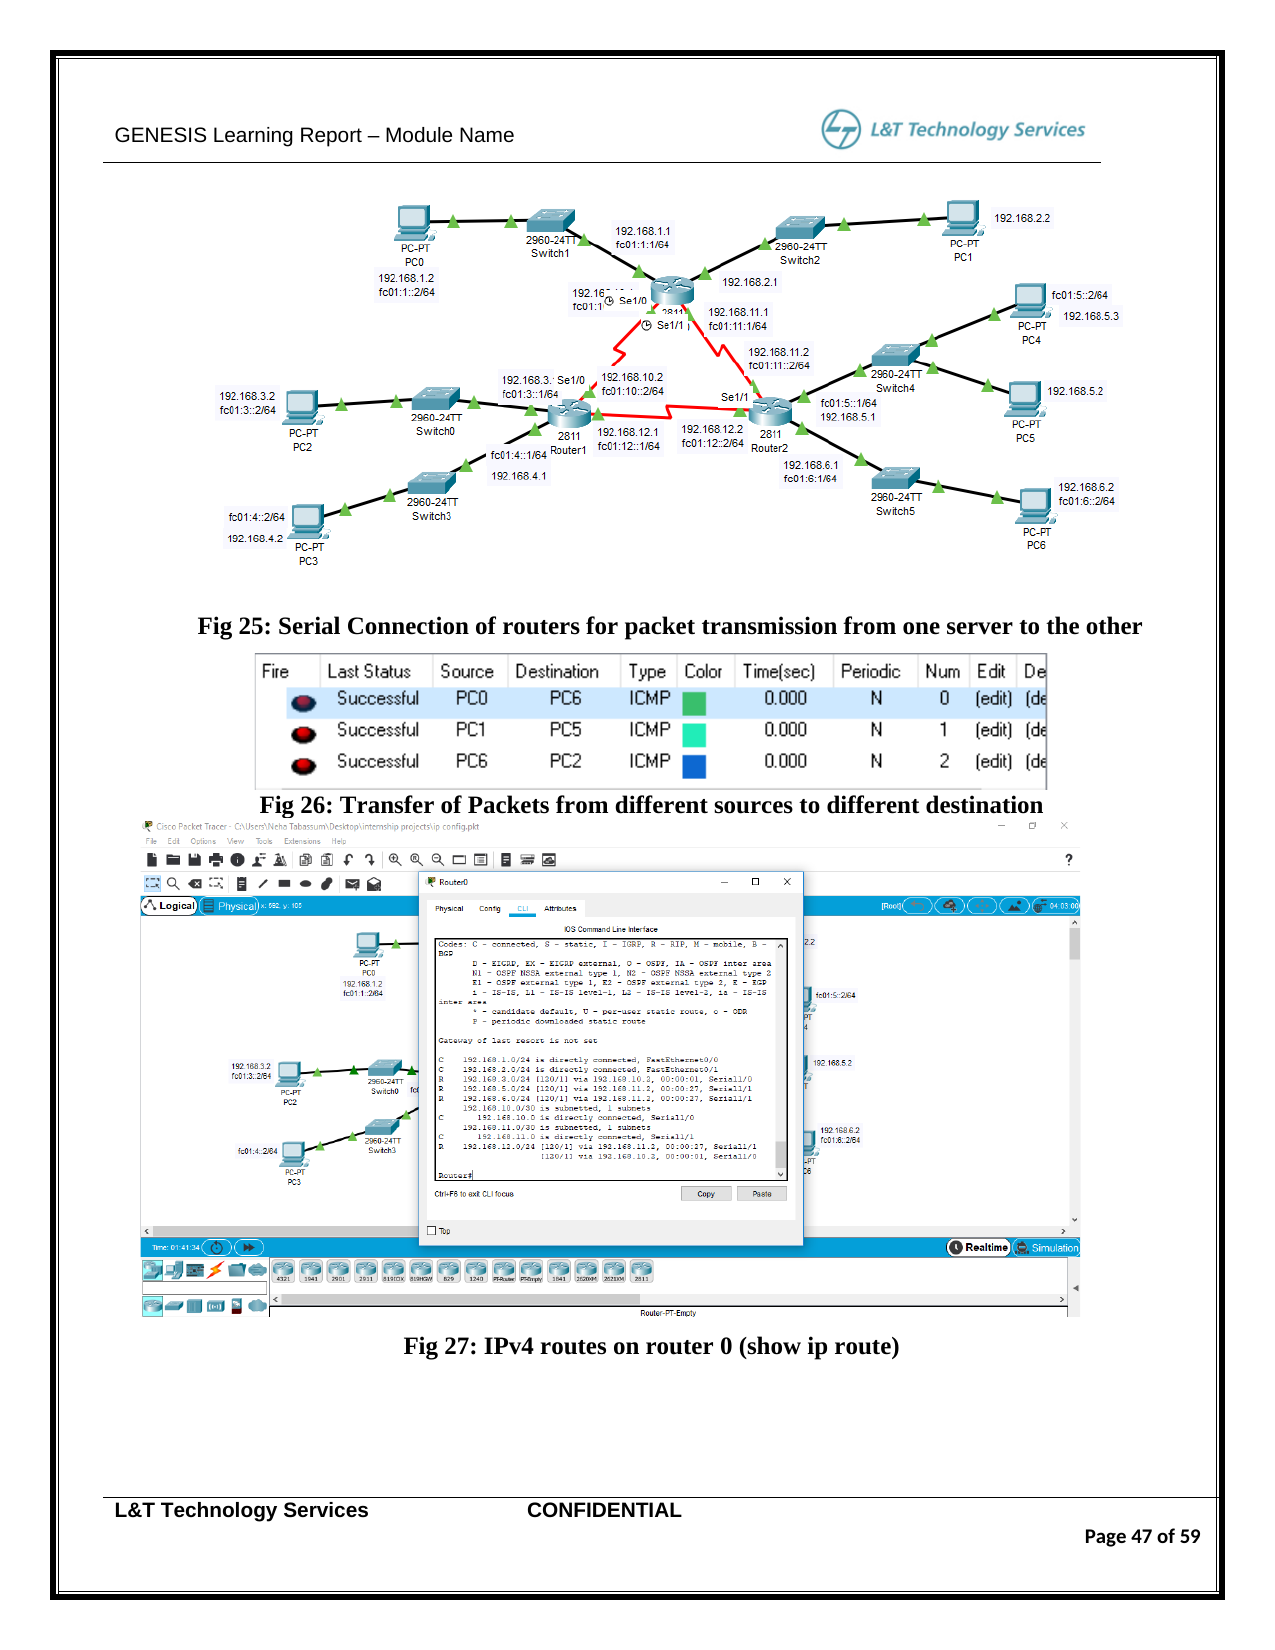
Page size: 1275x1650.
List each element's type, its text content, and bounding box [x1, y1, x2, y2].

text Fig 27: IPv4 routes on router 0 (show ip route) [103, 1331, 1162, 1359]
picture [1033, 905, 1041, 913]
picture [244, 1245, 253, 1250]
picture [944, 900, 956, 913]
picture [140, 818, 1081, 1317]
picture [1017, 1242, 1028, 1253]
picture [254, 653, 1049, 790]
text Fig 25: Serial Connection of routers for packet transmission from one server to the other [141, 611, 1162, 639]
picture [178, 186, 1154, 597]
text Fig 26: Transfer of Packets from different sources to different destination [103, 790, 1162, 818]
